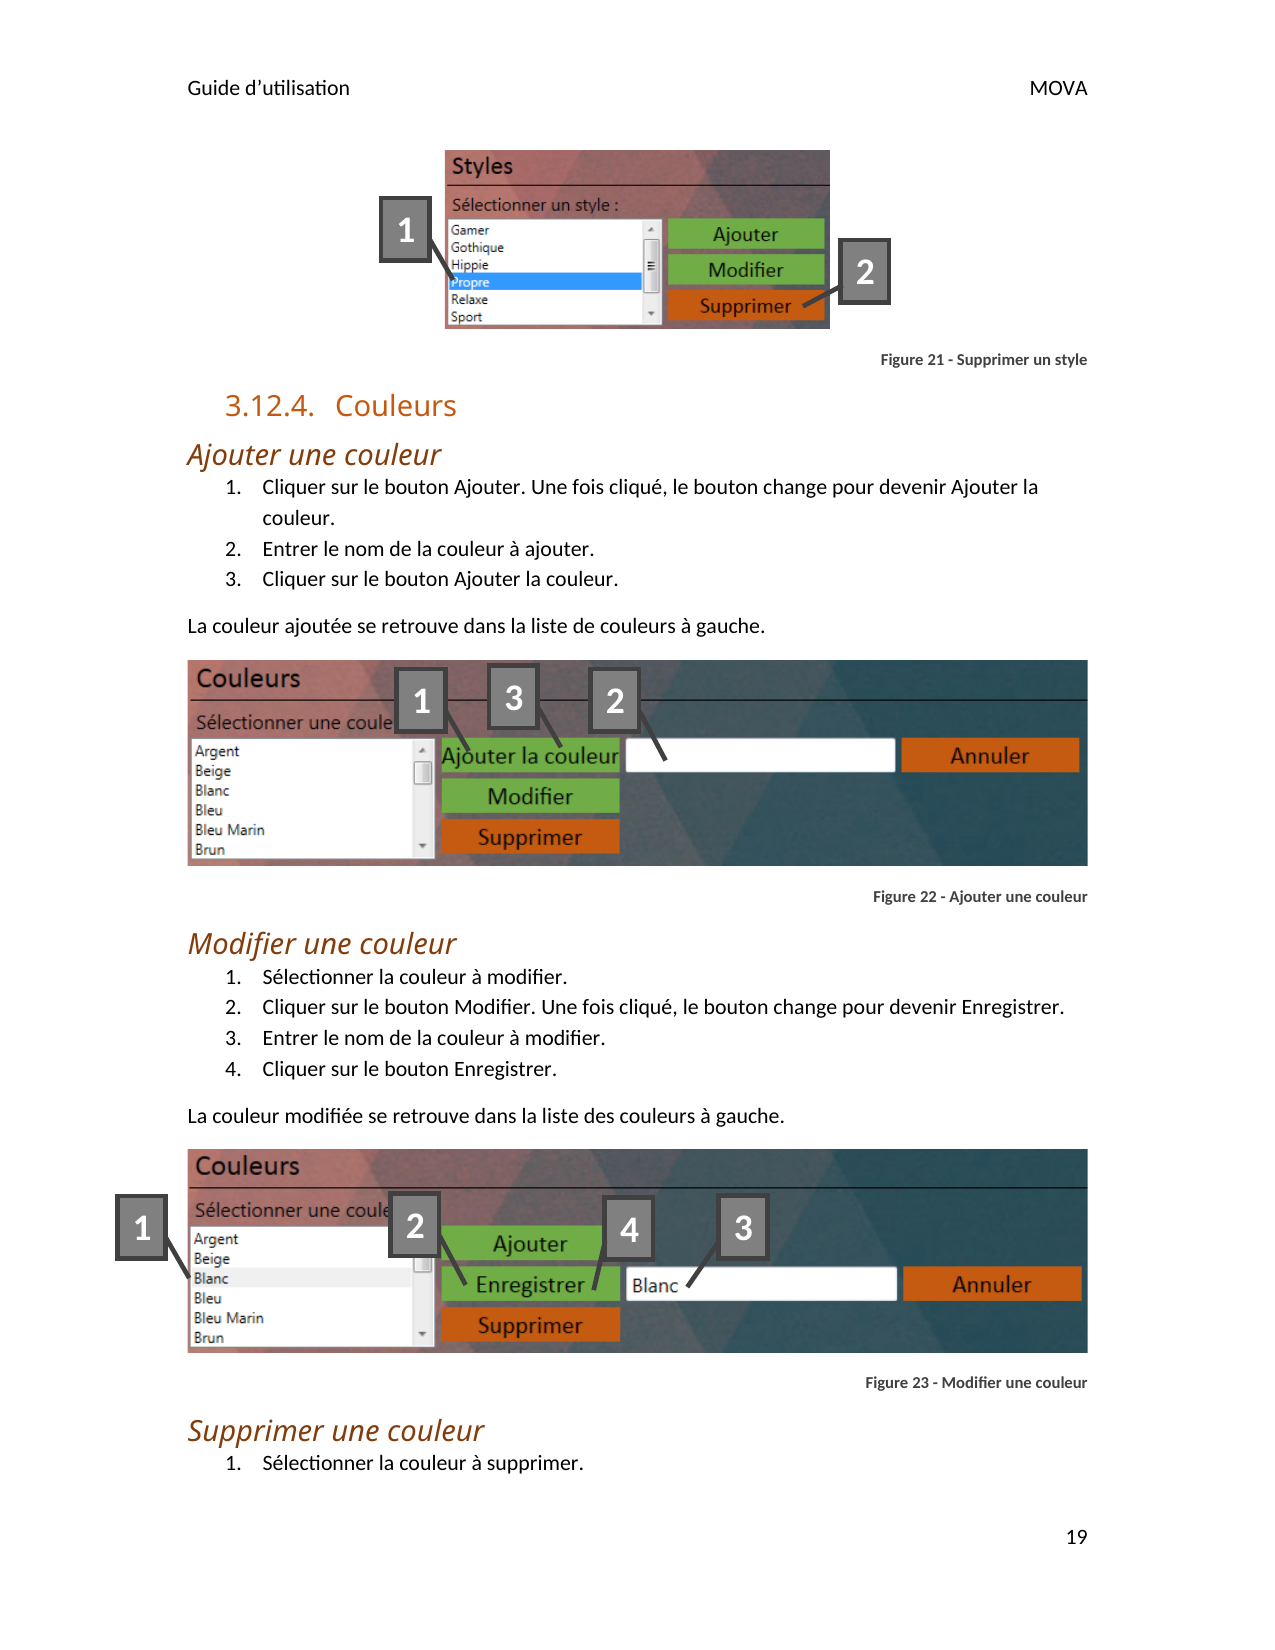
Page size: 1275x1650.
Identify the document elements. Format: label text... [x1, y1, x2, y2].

text Figure 22 - Ajouter une couleur [187, 886, 1087, 907]
text Figure 23 - Modifier une couleur [187, 1373, 1087, 1393]
list Cliquer sur le bouton Enregistrer. [225, 1055, 1087, 1081]
list Cliquer sur le bouton Ajouter la couleur. [225, 565, 1087, 592]
text La couleur modifiée se retrouve dans la liste des couleurs à gauche. [187, 1102, 1087, 1129]
subtitle Modifier une couleur [187, 923, 1087, 963]
list Sélectionner la couleur à supprimer. [225, 1449, 1087, 1476]
text Figure 21 - Supprimer un style [187, 349, 1087, 369]
subtitle Ajouter une couleur [187, 434, 1087, 473]
list Cliquer sur le bouton Ajouter. Une fois cliqué, le bouton change pour devenir Ajouter la couleur. [225, 473, 1087, 531]
subtitle Supprimer une couleur [187, 1410, 1087, 1449]
list Sélectionner la couleur à modifier. [225, 963, 1087, 989]
picture [187, 1149, 1088, 1353]
subtitle Couleurs [225, 386, 1087, 425]
text La couleur ajoutée se retrouve dans la liste de couleurs à gauche. [187, 613, 1087, 639]
picture [444, 150, 830, 329]
picture [187, 660, 1088, 866]
list Entrer le nom de la couleur à ajouter. [225, 535, 1087, 561]
list Entrer le nom de la couleur à modifier. [225, 1024, 1087, 1051]
list Cliquer sur le bouton Modifier. Une fois cliqué, le bouton change pour devenir Enregistrer. [225, 993, 1087, 1020]
